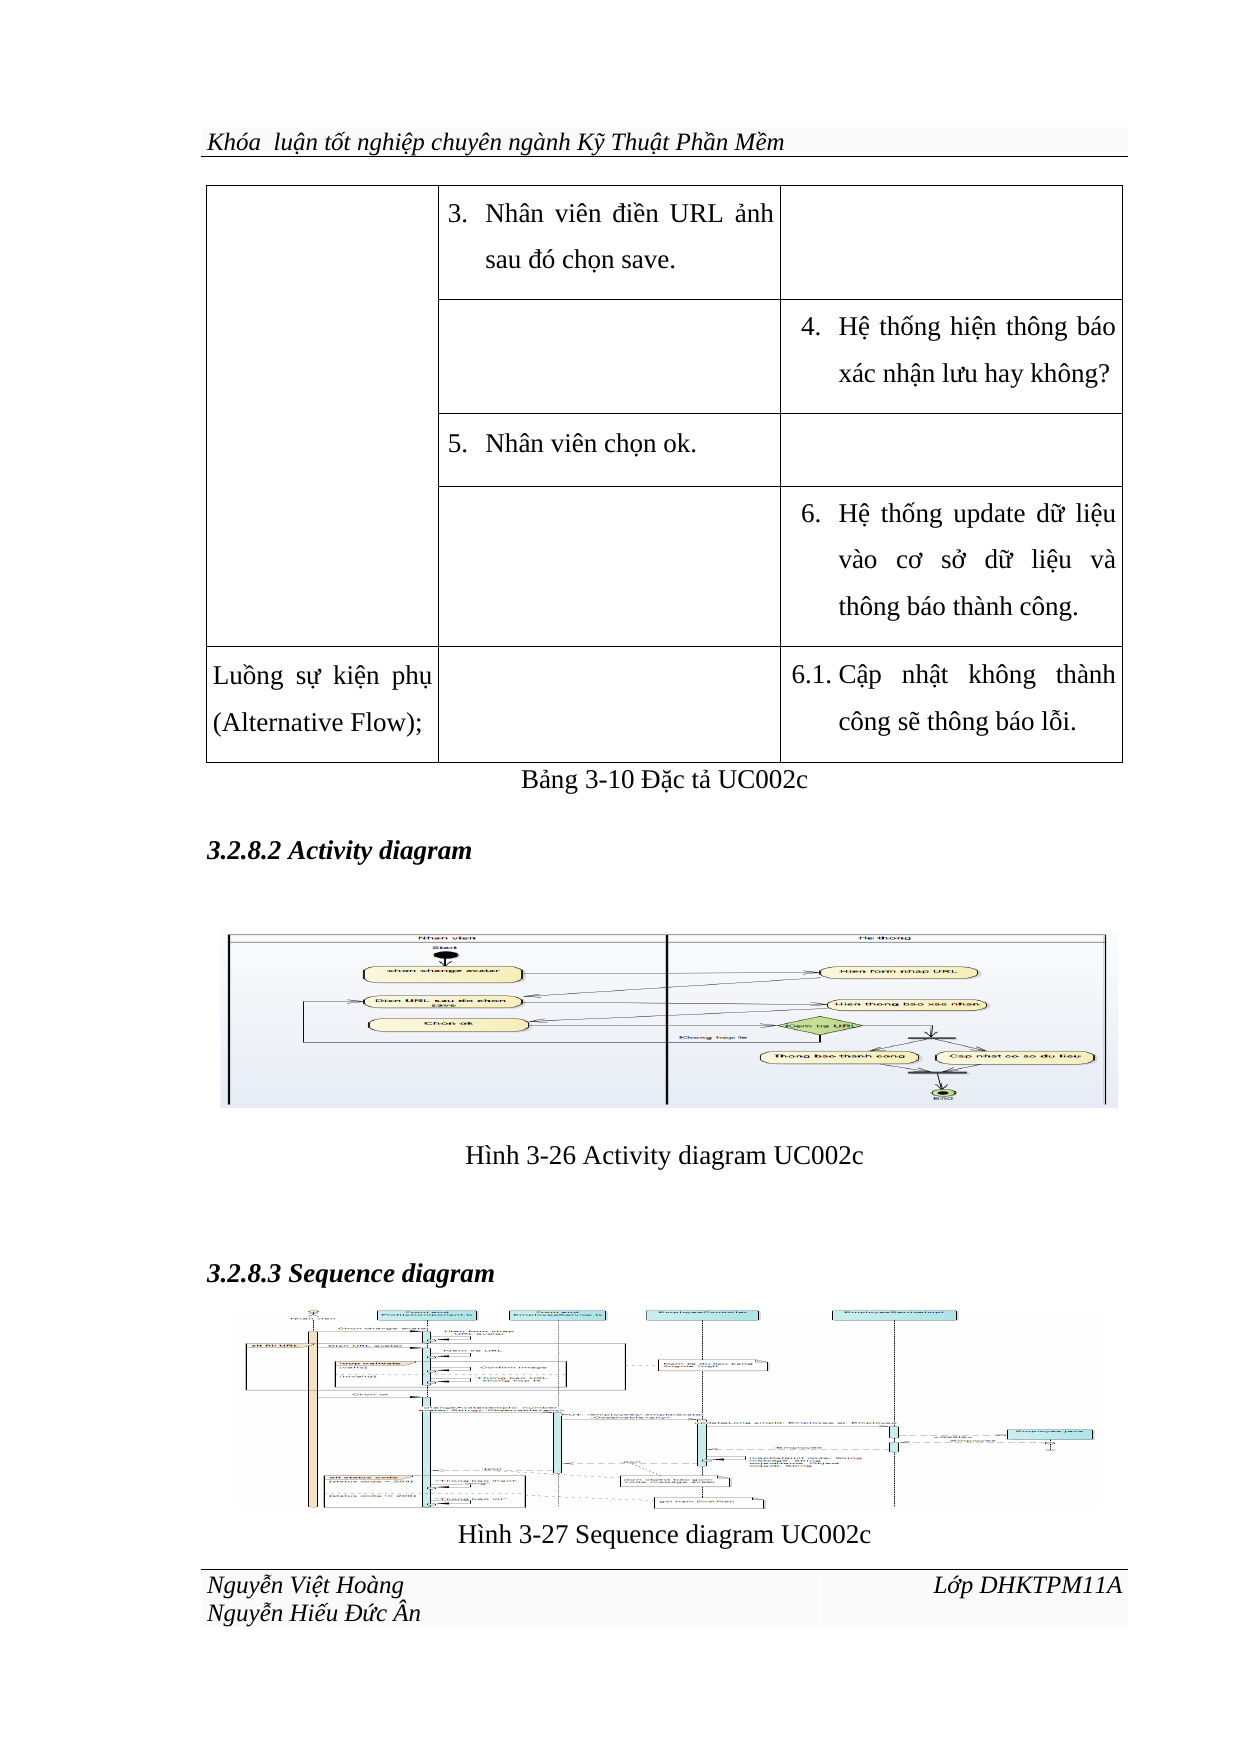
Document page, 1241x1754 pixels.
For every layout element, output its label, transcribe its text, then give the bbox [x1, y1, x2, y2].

subtitle Activity diagram [207, 834, 1122, 866]
table_cell [439, 300, 780, 413]
table_cell Nhân viên điền URL ảnh sau đó chọn save. [439, 186, 780, 299]
table_cell Hệ thống hiện thông báo xác nhận lưu hay không? [781, 300, 1122, 413]
table_cell [781, 414, 1122, 486]
table_cell Luồng sự kiện phụ (Alternative Flow); [207, 647, 438, 762]
table_cell Hệ thống update dữ liệu vào cơ sở dữ liệu và thông báo thành công. [781, 487, 1122, 646]
table_cell [439, 487, 780, 646]
text Bảng 3-10 Đặc tả UC002c [521, 763, 808, 794]
table_cell Cập nhật không thành công sẽ thông báo lỗi. [781, 647, 1122, 762]
picture [232, 1309, 1104, 1510]
table_cell Nhân viên chọn ok. [439, 414, 780, 486]
table_cell [439, 647, 780, 762]
picture [220, 932, 1119, 1108]
subtitle Sequence diagram [207, 1257, 1122, 1288]
table_cell [781, 186, 1122, 299]
